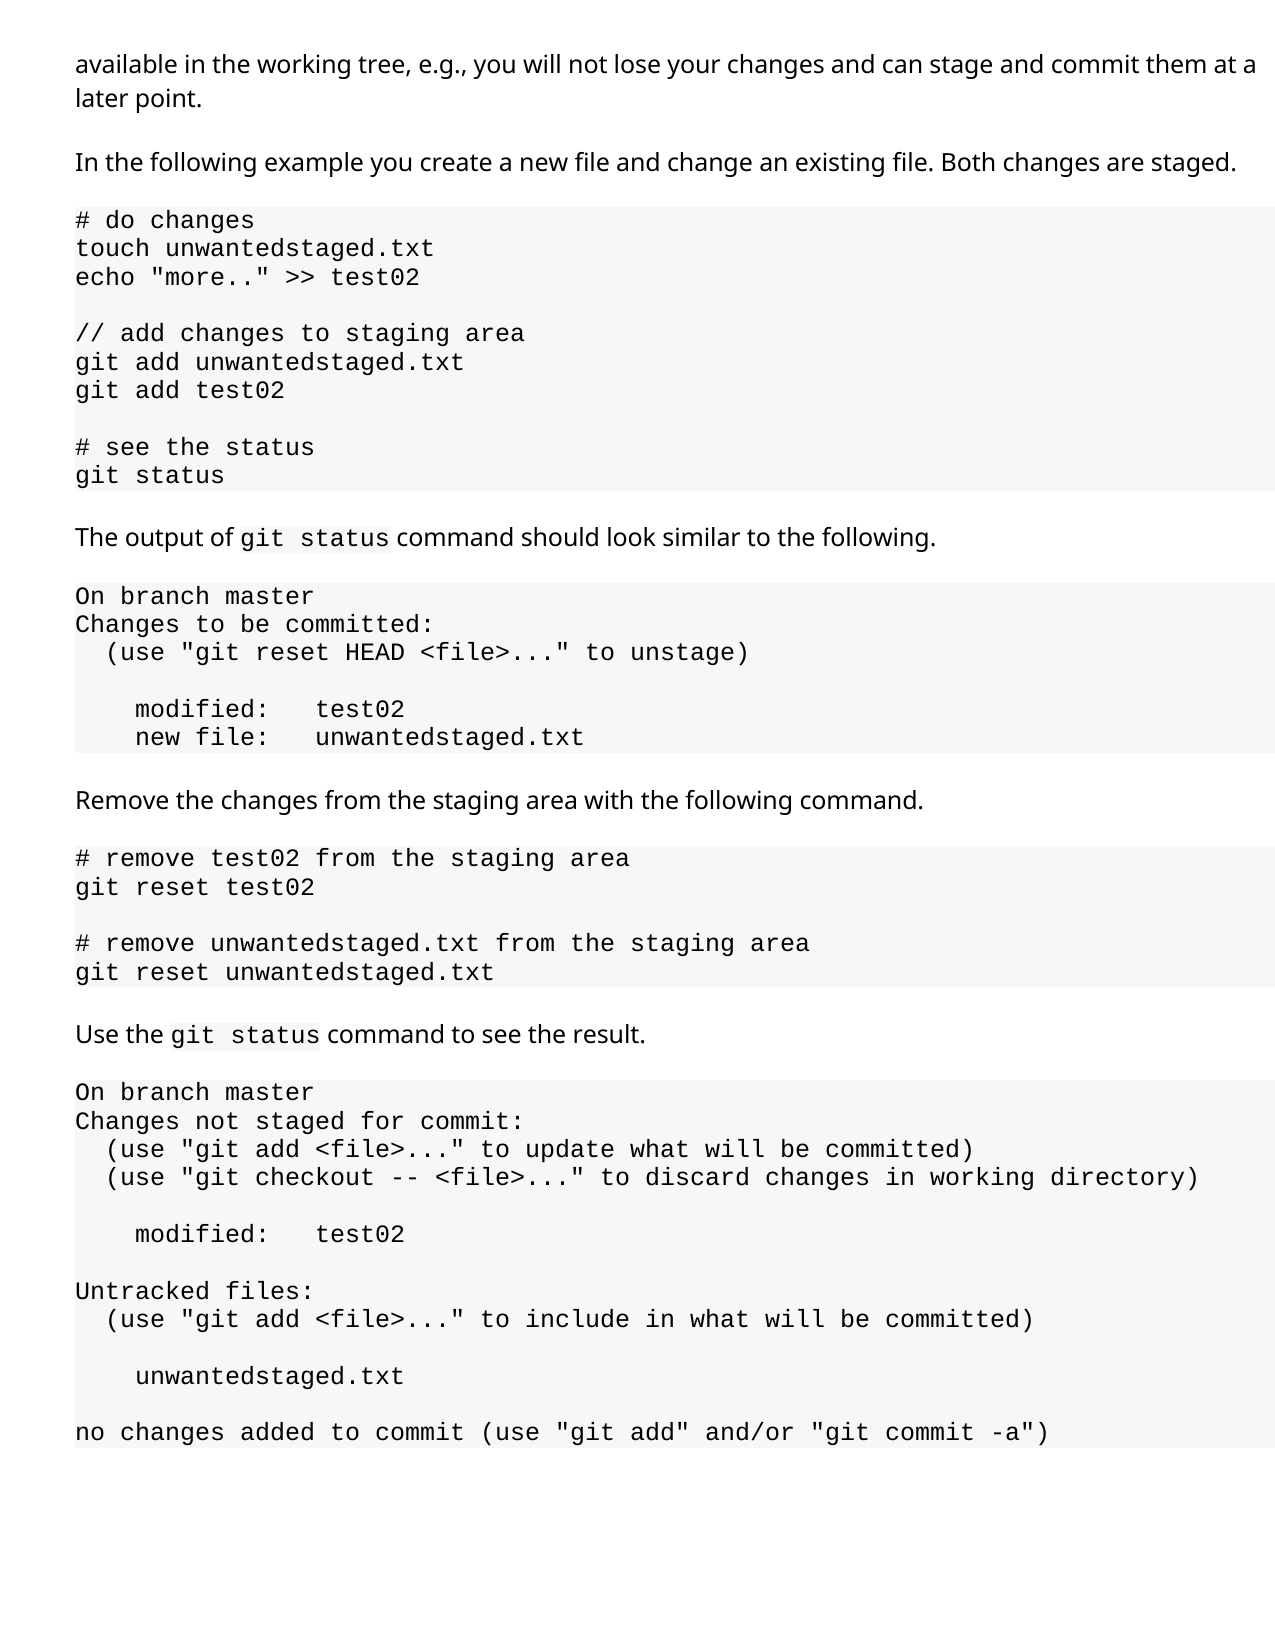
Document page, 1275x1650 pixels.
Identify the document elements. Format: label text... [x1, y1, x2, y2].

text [75, 47, 1275, 115]
text (use "git reset HEAD <file>..." to unstage) [75, 640, 1275, 668]
text Remove the changes from the staging area with the following command. [75, 782, 1275, 817]
text In the following example you create a new file and change an existing file. Both changes are staged. [75, 144, 1275, 178]
text (use "git add <file>..." to update what will be committed) [75, 1137, 1275, 1165]
text git status [75, 462, 1275, 491]
text Use the git status command to see the result. [75, 1017, 1275, 1051]
text (use "git add <file>..." to include in what will be committed) [75, 1307, 1275, 1335]
text echo "more.." >> test02 [75, 264, 1275, 292]
text git reset unwantedstaged.txt [75, 959, 1275, 987]
text # remove unwantedstaged.txt from the staging area [75, 931, 1275, 959]
text # do changes [75, 207, 1275, 236]
text On branch master [75, 583, 1275, 612]
text On branch master [75, 1080, 1275, 1108]
text no changes added to commit (use "git add" and/or "git commit -a") [75, 1420, 1275, 1448]
text Untracked files: [75, 1278, 1275, 1307]
text modified: test02 [75, 1222, 1275, 1250]
text touch unwantedstaged.txt [75, 236, 1275, 264]
text The output of git status command should look similar to the following. [75, 520, 1275, 554]
text Changes to be committed: [75, 612, 1275, 640]
text git reset test02 [75, 874, 1275, 902]
text Changes not staged for commit: [75, 1108, 1275, 1137]
text (use "git checkout -- <file>..." to discard changes in working directory) [75, 1165, 1275, 1193]
text new file: unwantedstaged.txt [75, 725, 1275, 753]
text // add changes to staging area [75, 321, 1275, 349]
text git add unwantedstaged.txt [75, 349, 1275, 377]
text git add test02 [75, 377, 1275, 406]
text # see the status [75, 434, 1275, 462]
text unwantedstaged.txt [75, 1363, 1275, 1392]
text modified: test02 [75, 697, 1275, 725]
text # remove test02 from the staging area [75, 846, 1275, 874]
